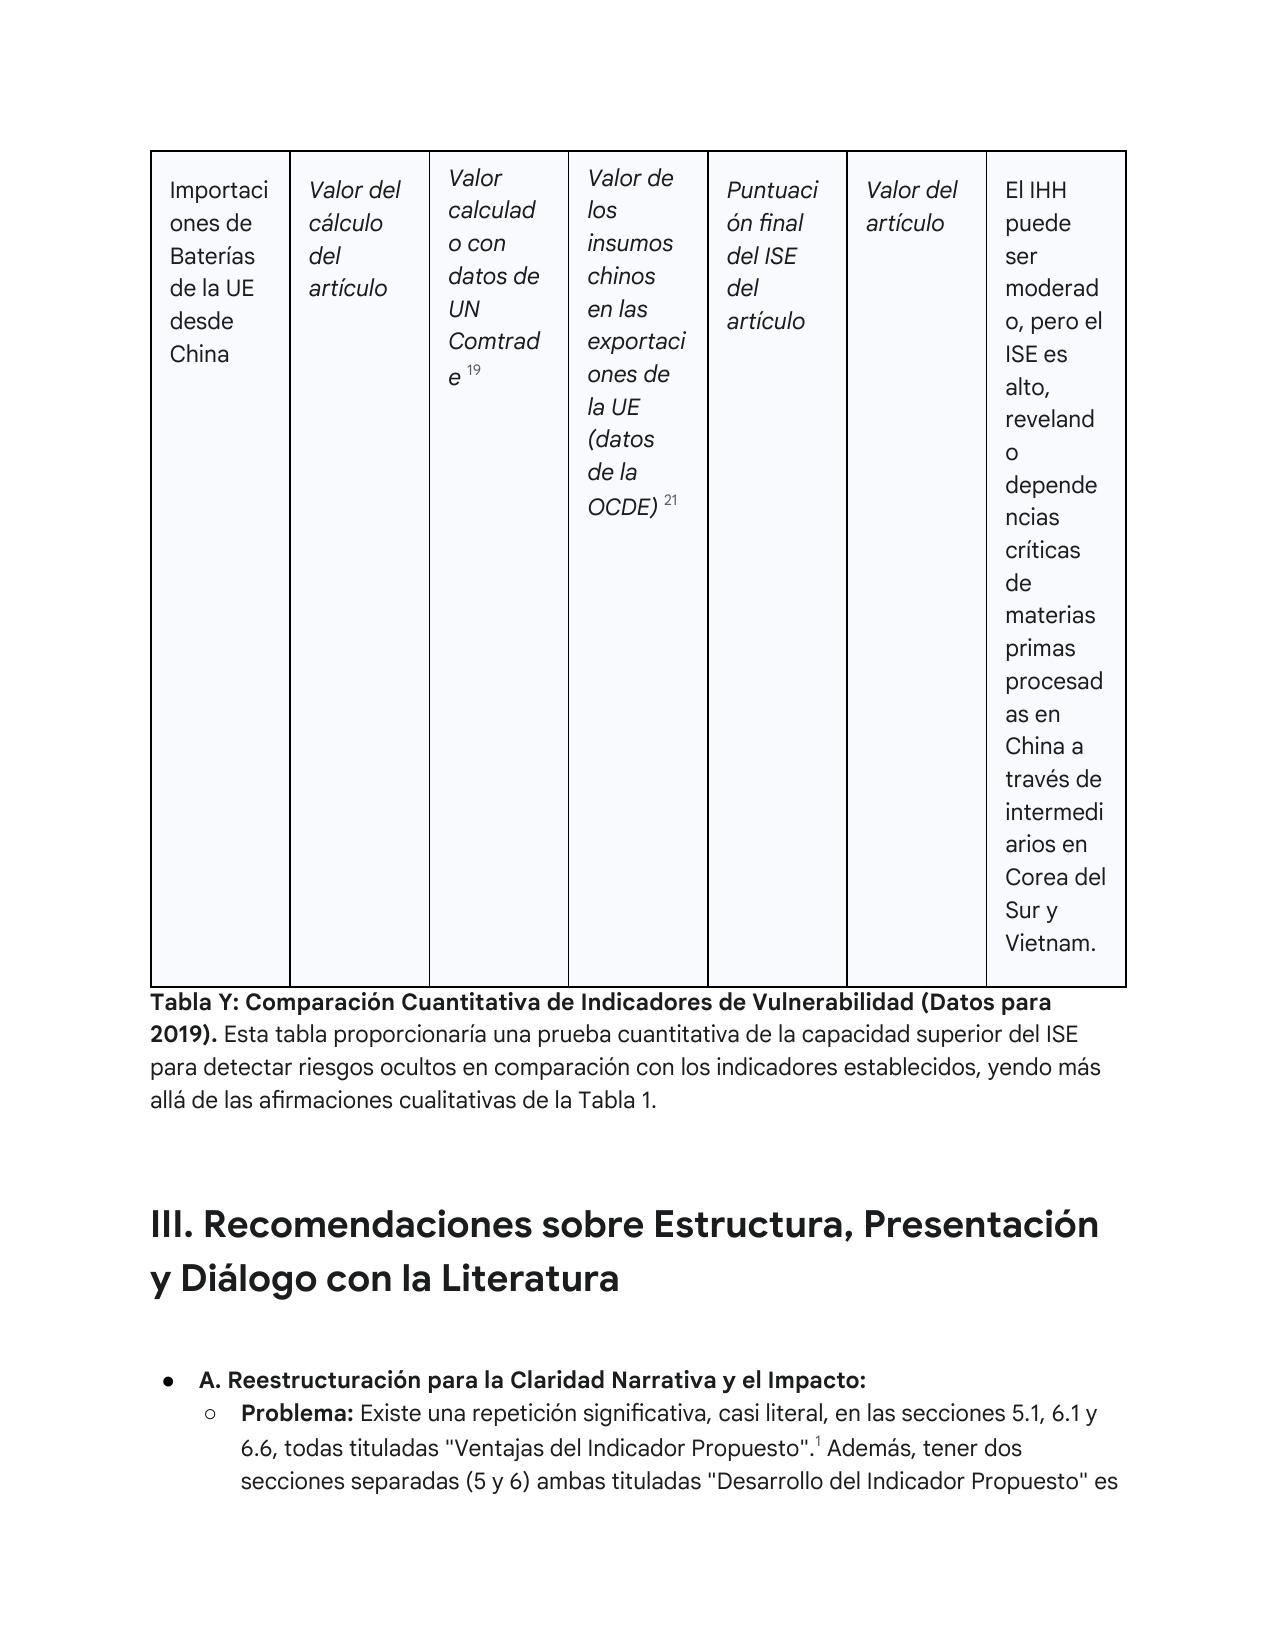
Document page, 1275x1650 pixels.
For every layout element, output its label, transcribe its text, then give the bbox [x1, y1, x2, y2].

table_cell Valor del cálculo del artículo [291, 152, 429, 986]
text Tabla Y: Comparación Cuantitativa de Indicadores de Vulnerabilidad (Datos para 2019). Esta tabla proporcionaría una prueba cuantitativa de la capacidad superior del ISE para detectar riesgos ocultos en comparación con los indicadores establecidos, yendo más allá de las afirmaciones cualitativas de la Tabla 1. [150, 988, 1125, 1115]
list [203, 1399, 1125, 1496]
table_cell Valor calculado con datos de UN Comtrade 19 [430, 152, 568, 986]
subtitle III. Recomendaciones sobre Estructura, Presentación y Diálogo con la Literatura [150, 1201, 1125, 1302]
table_cell Valor del artículo [848, 152, 986, 986]
table_cell El IHH puede ser moderado, pero el ISE es alto, revelando dependencias críticas de materias primas procesadas en China a través de intermediarios en Corea del Sur y Vietnam. [987, 152, 1125, 986]
table_cell Puntuación final del ISE del artículo [709, 152, 846, 986]
table_cell Valor de los insumos chinos en las exportaciones de la UE (datos de la OCDE) 21 [569, 152, 707, 986]
table_cell Importaciones de Baterías de la UE desde China [152, 152, 289, 986]
list A. Reestructuración para la Claridad Narrativa y el Impacto: [161, 1366, 1125, 1395]
